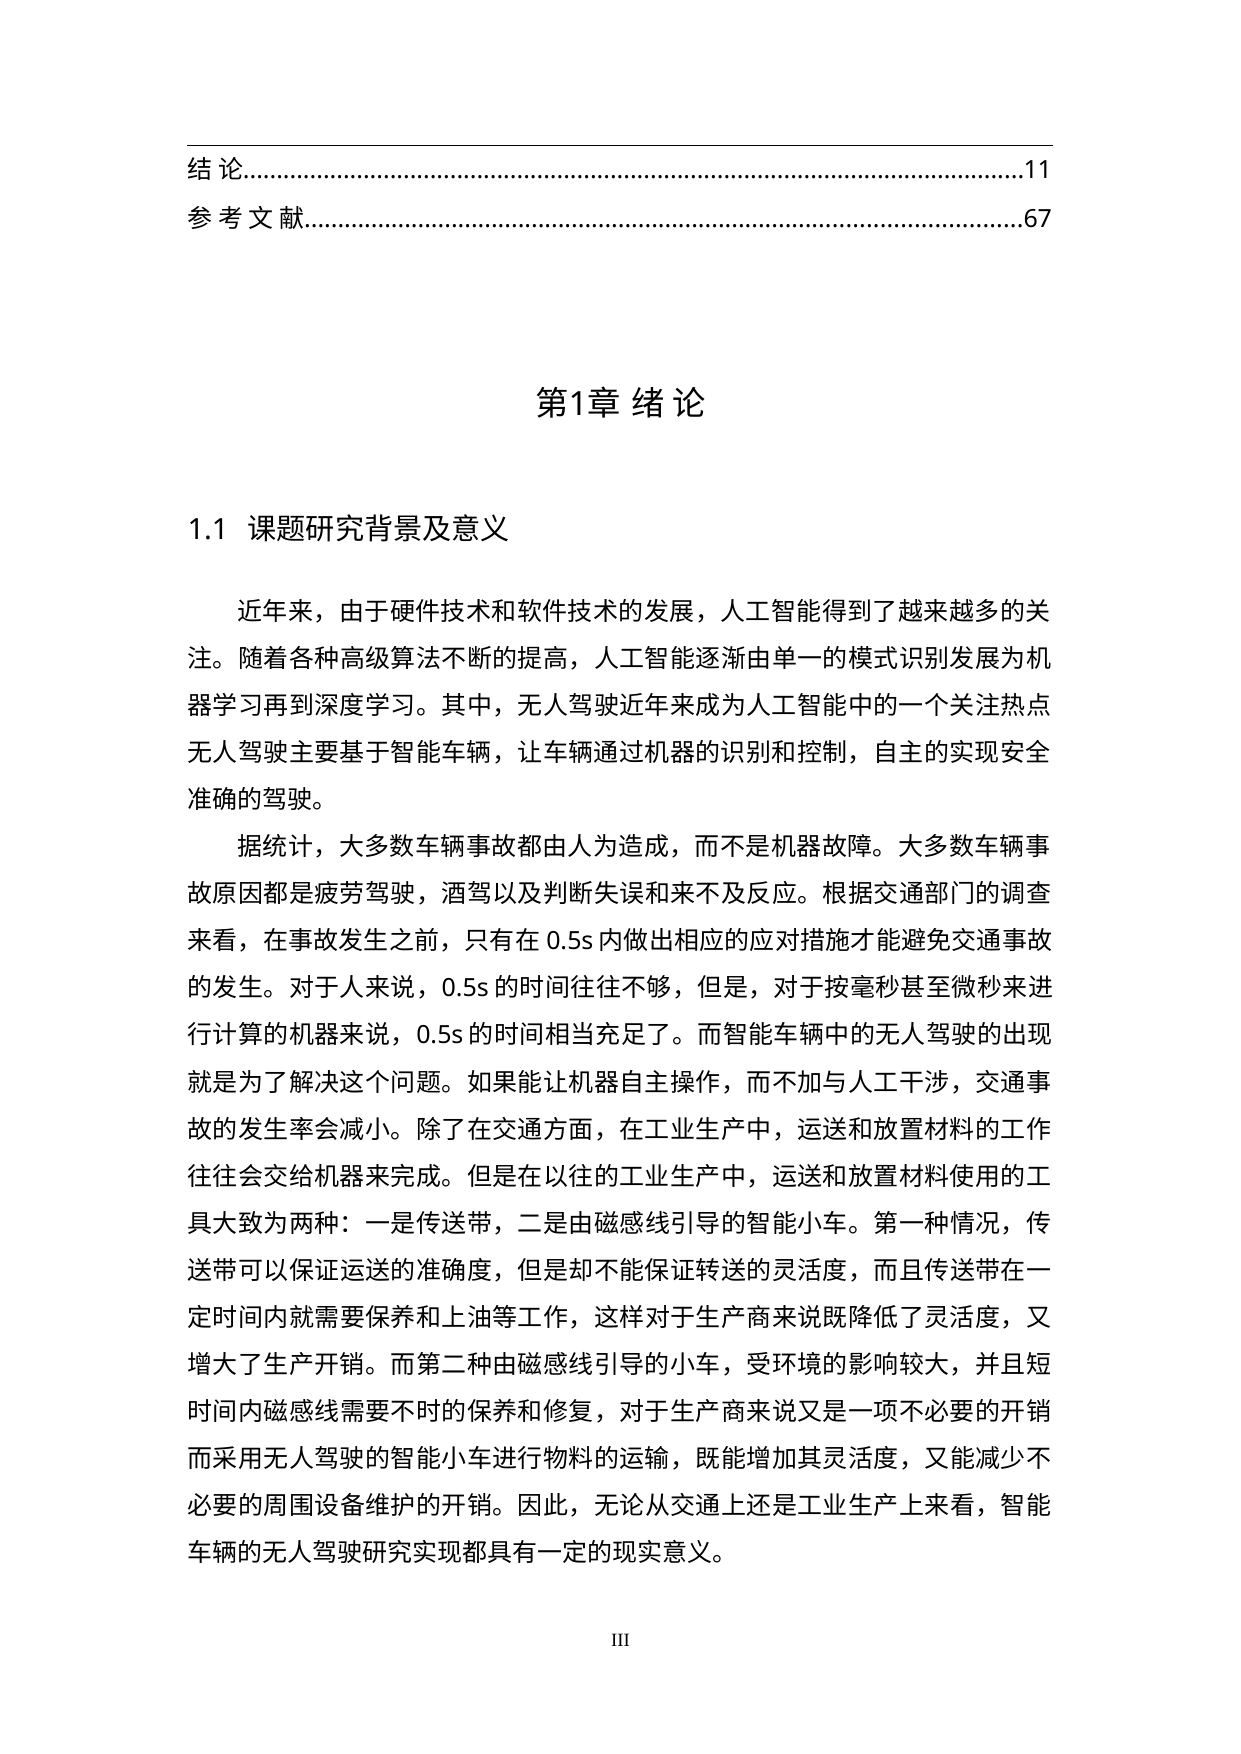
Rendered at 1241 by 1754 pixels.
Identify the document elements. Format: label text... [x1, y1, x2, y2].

text 据统计，大多数车辆事故都由人为造成，而不是机器故障。大多数车辆事故原因都是疲劳驾驶，酒驾以及判断失误和来不及反应。根据交通部门的调查来看，在事故发生之前，只有在0.5s内做出相应的应对措施才能避免交通事故的发生。对于人来说，0.5s的时间往往不够，但是，对于按毫秒甚至微秒来进行计算的机器来说，0.5s的时间相当充足了。而智能车辆中的无人驾驶的出现就是为了解决这个问题。如果能让机器自主操作，而不加与人工干涉，交通事故的发生率会减小。除了在交通方面，在工业生产中，运送和放置材料的工作往往会交给机器来完成。但是在以往的工业生产中，运送和放置材料使用的工具大致为两种：一是传送带，二是由磁感线引导的智能小车。第一种情况，传送带可以保证运送的准确度，但是却不能保证转送的灵活度，而且传送带在一定时间内就需要保养和上油等工作，这样对于生产商来说既降低了灵活度，又增大了生产开销。而第二种由磁感线引导的小车，受环境的影响较大，并且短时间内磁感线需要不时的保养和修复，对于生产商来说又是一项不必要的开销。而采用无人驾驶的智能小车进行物料的运输，既能增加其灵活度，又能减少不必要的周围设备维护的开销。因此，无论从交通上还是工业生产上来看，智能车辆的无人驾驶研究实现都具有一定的现实意义。 [187, 827, 1053, 1569]
text 绪 论 [187, 377, 1053, 425]
text 课题研究背景及意义 [187, 505, 1053, 548]
text 近年来，由于硬件技术和软件技术的发展，人工智能得到了越来越多的关注。随着各种高级算法不断的提高，人工智能逐渐由单一的模式识别发展为机器学习再到深度学习。其中，无人驾驶近年来成为人工智能中的一个关注热点。无人驾驶主要基于智能车辆，让车辆通过机器的识别和控制，自主的实现安全准确的驾驶。 [187, 591, 1053, 816]
